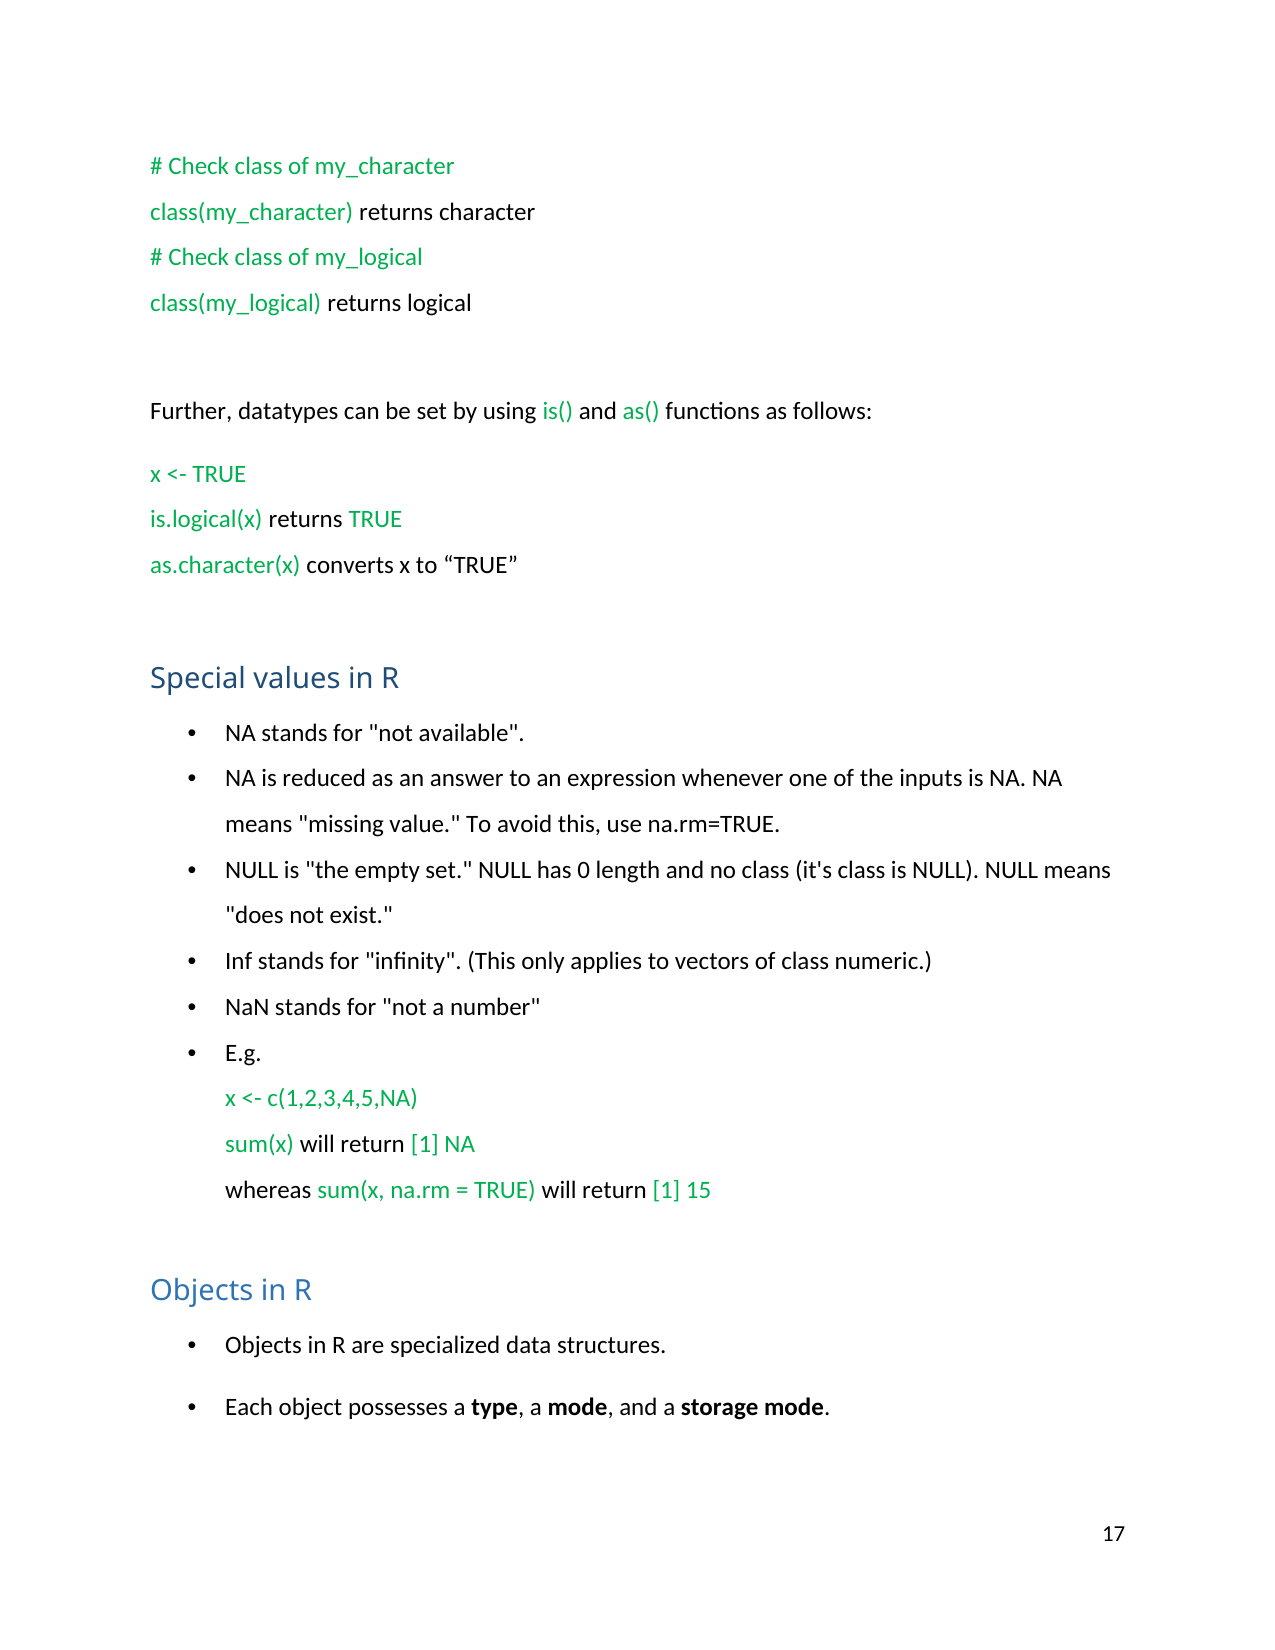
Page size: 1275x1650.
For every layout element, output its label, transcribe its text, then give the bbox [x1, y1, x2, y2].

text x <- TRUE [150, 458, 1125, 488]
list NA stands for "not available". [187, 717, 1125, 747]
text class(my_logical) returns logical [150, 287, 1125, 318]
list NULL is "the empty set." NULL has 0 length and no class (it's class is NULL). NULL means "does not exist." [187, 854, 1125, 930]
list Each object possesses a type, a mode, and a storage mode. [187, 1392, 1125, 1422]
list Inf stands for "infinity". (This only applies to vectors of class numeric.) [187, 945, 1125, 976]
text # Check class of my_character [150, 150, 1125, 181]
list NaN stands for "not a number" [187, 991, 1125, 1022]
text is.logical(x) returns TRUE [150, 503, 1125, 534]
text sum(x) will return [1] NA [225, 1128, 1125, 1159]
text Further, datatypes can be set by using is() and as() functions as follows: [150, 395, 1125, 426]
list E.g. [187, 1037, 1125, 1067]
list Objects in R are specialized data structures. [187, 1329, 1125, 1360]
text as.character(x) converts x to “TRUE” [150, 549, 1125, 580]
subtitle Objects in R [150, 1270, 1125, 1309]
text # Check class of my_logical [150, 241, 1125, 272]
text class(my_character) returns character [150, 196, 1125, 226]
text x <- c(1,2,3,4,5,NA) [225, 1083, 1125, 1113]
subtitle Special values in R [150, 657, 1125, 697]
text whereas sum(x, na.rm = TRUE) will return [1] 15 [225, 1174, 1125, 1204]
list NA is reduced as an answer to an expression whenever one of the inputs is NA. NA means "missing value." To avoid this, use na.rm=TRUE. [187, 762, 1125, 839]
